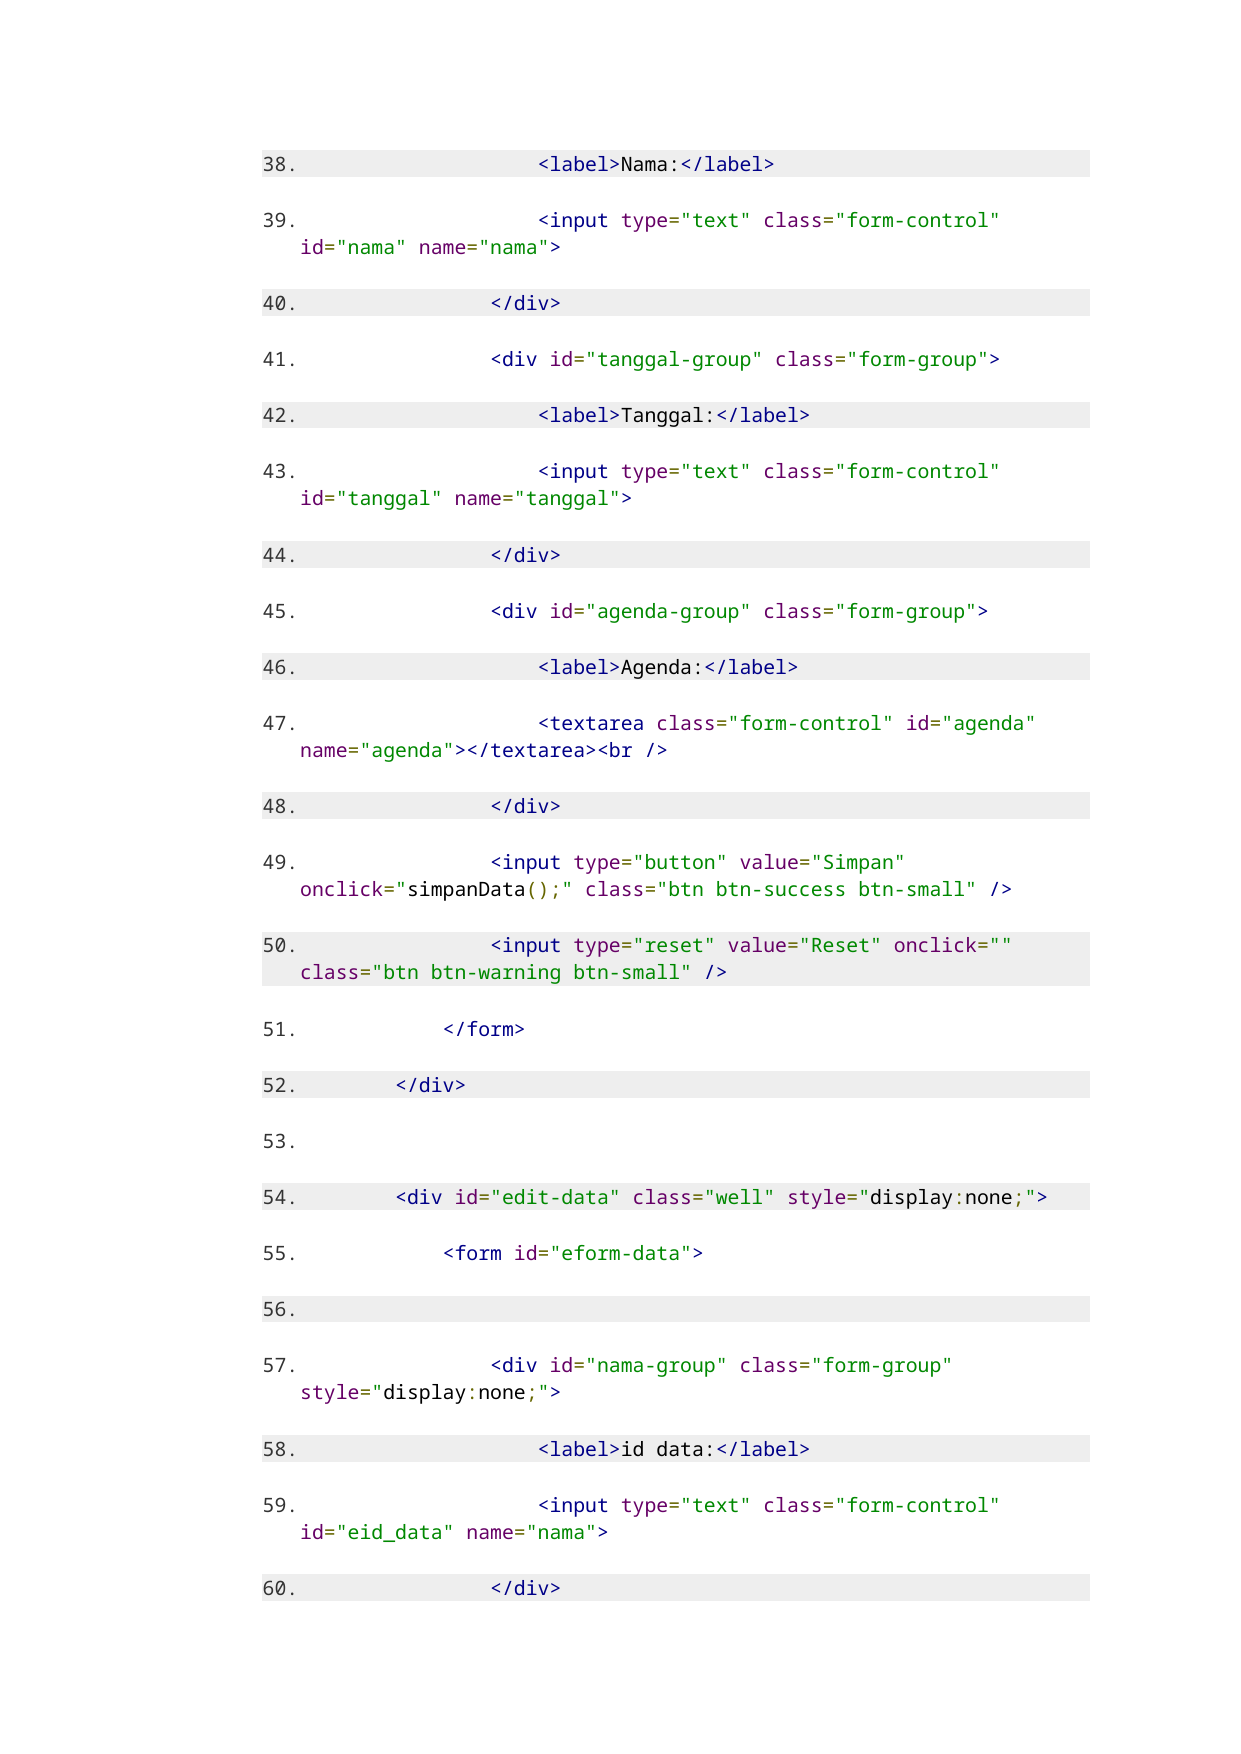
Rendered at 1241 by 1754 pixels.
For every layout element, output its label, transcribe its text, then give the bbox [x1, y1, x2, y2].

list </div> [262, 1071, 1090, 1098]
list <input type="button" value="Simpan" onclick="simpanData();" class="btn btn-success btn-small" /> [262, 848, 1090, 902]
list </div> [262, 1574, 1090, 1601]
list <input type="text" class="form-control" id="tanggal" name="tanggal"> [262, 458, 1090, 512]
list </form> [262, 1015, 1090, 1042]
list <input type="text" class="form-control" id="eid_data" name="nama"> [262, 1491, 1090, 1545]
list <label>Agenda:</label> [262, 653, 1090, 680]
list <div id="agenda-group" class="form-group"> [262, 597, 1090, 624]
list <div id="tanggal-group" class="form-group"> [262, 345, 1090, 372]
list <label>id data:</label> [262, 1435, 1090, 1462]
list <label>Tanggal:</label> [262, 402, 1090, 428]
list <input type="text" class="form-control" id="nama" name="nama"> [262, 206, 1090, 260]
list <textarea class="form-control" id="agenda" name="agenda"></textarea><br /> [262, 709, 1090, 763]
list </div> [262, 541, 1090, 568]
list <form id="eform-data"> [262, 1239, 1090, 1266]
list </div> [262, 289, 1090, 316]
list <div id="edit-data" class="well" style="display:none;"> [262, 1183, 1090, 1210]
list <input type="reset" value="Reset" onclick="" class="btn btn-warning btn-small" /> [262, 932, 1090, 986]
list <div id="nama-group" class="form-group" style="display:none;"> [262, 1352, 1090, 1406]
list </div> [262, 792, 1090, 819]
list <label>Nama:</label> [262, 150, 1090, 177]
